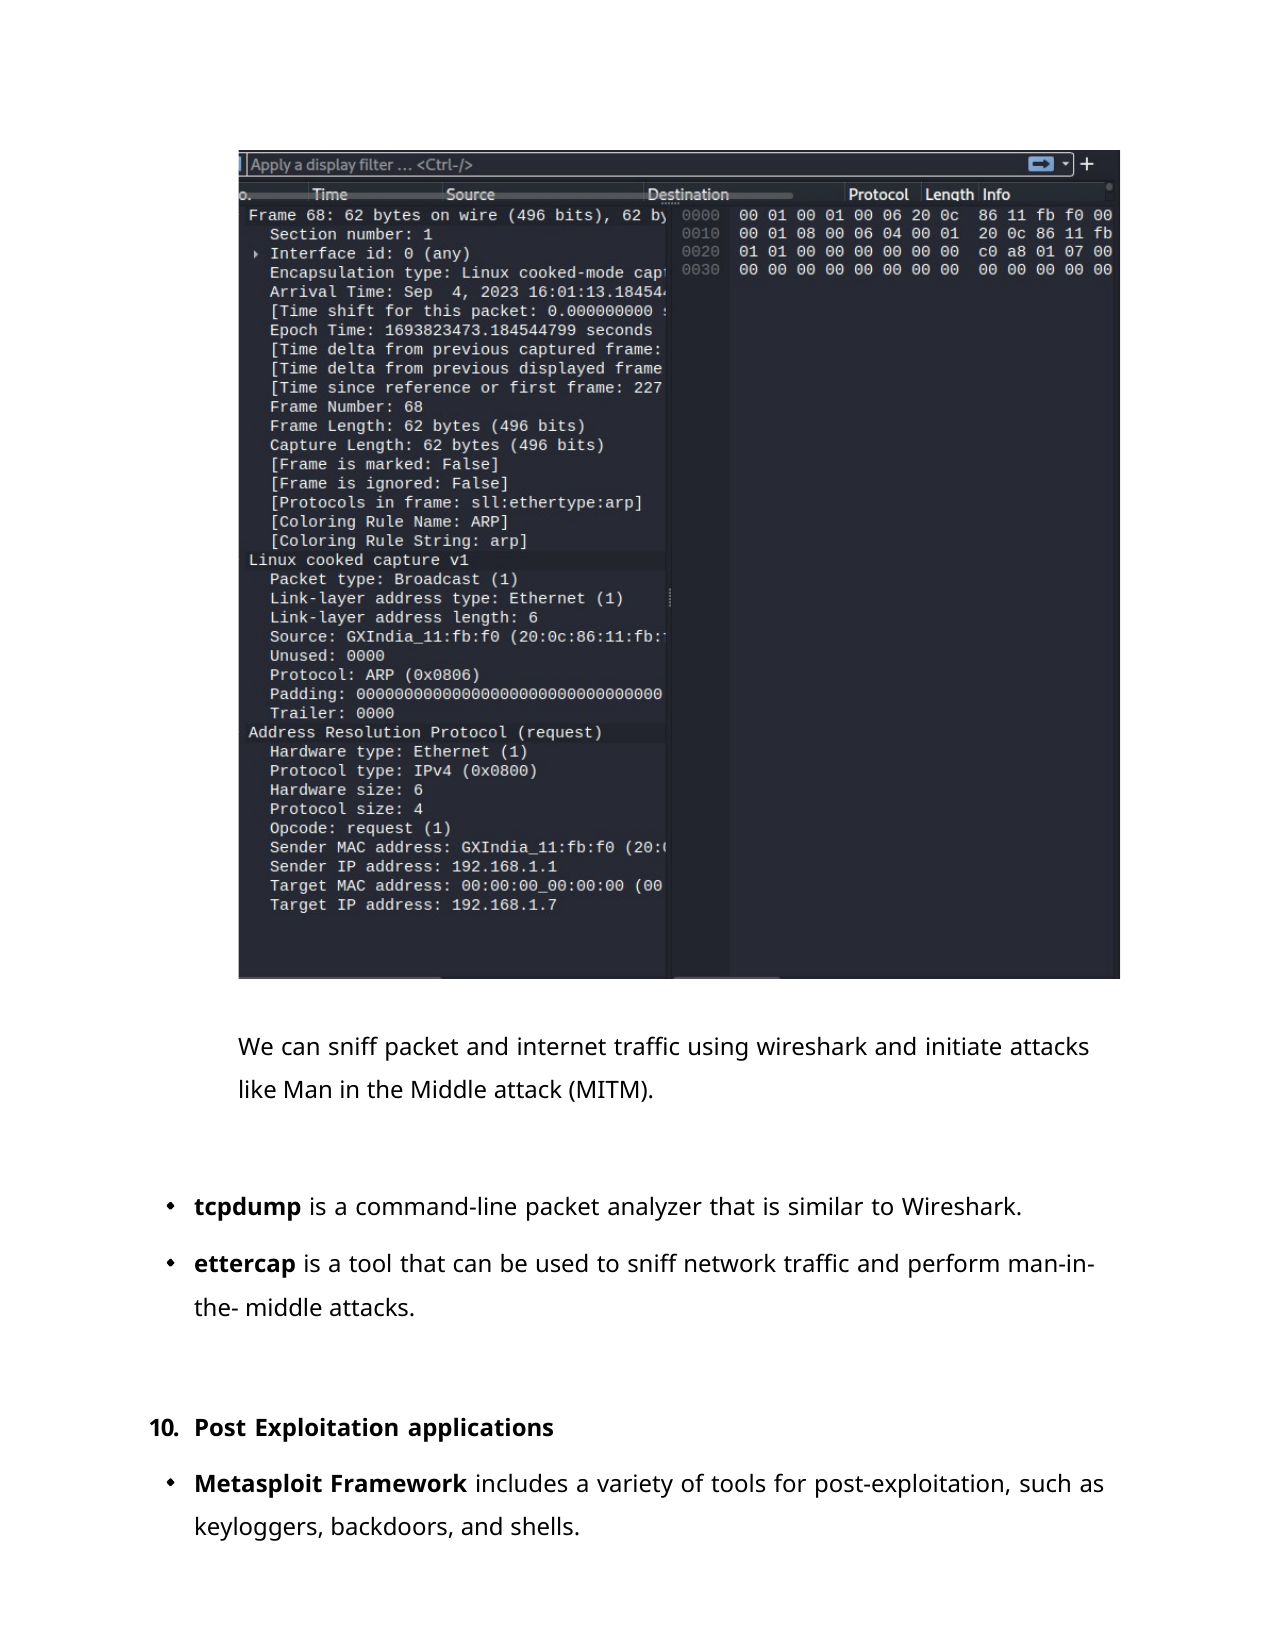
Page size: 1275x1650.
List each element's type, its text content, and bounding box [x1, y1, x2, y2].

text tcpdump is a command-line packet analyzer that is similar to Wireshark. [194, 1190, 1135, 1223]
picture [238, 150, 1121, 979]
text ettercap is a tool that can be used to sniff network traffic and perform man-in-the- middle attacks. [194, 1247, 1135, 1323]
subtitle Post Exploitation applications [148, 1411, 1135, 1444]
text Metasploit Framework includes a variety of tools for post-exploitation, such as keyloggers, backdoors, and shells. [194, 1467, 1135, 1542]
text We can sniff packet and internet traffic using wireshark and initiate attacks like Man in the Middle attack (MITM). [238, 1029, 1123, 1105]
